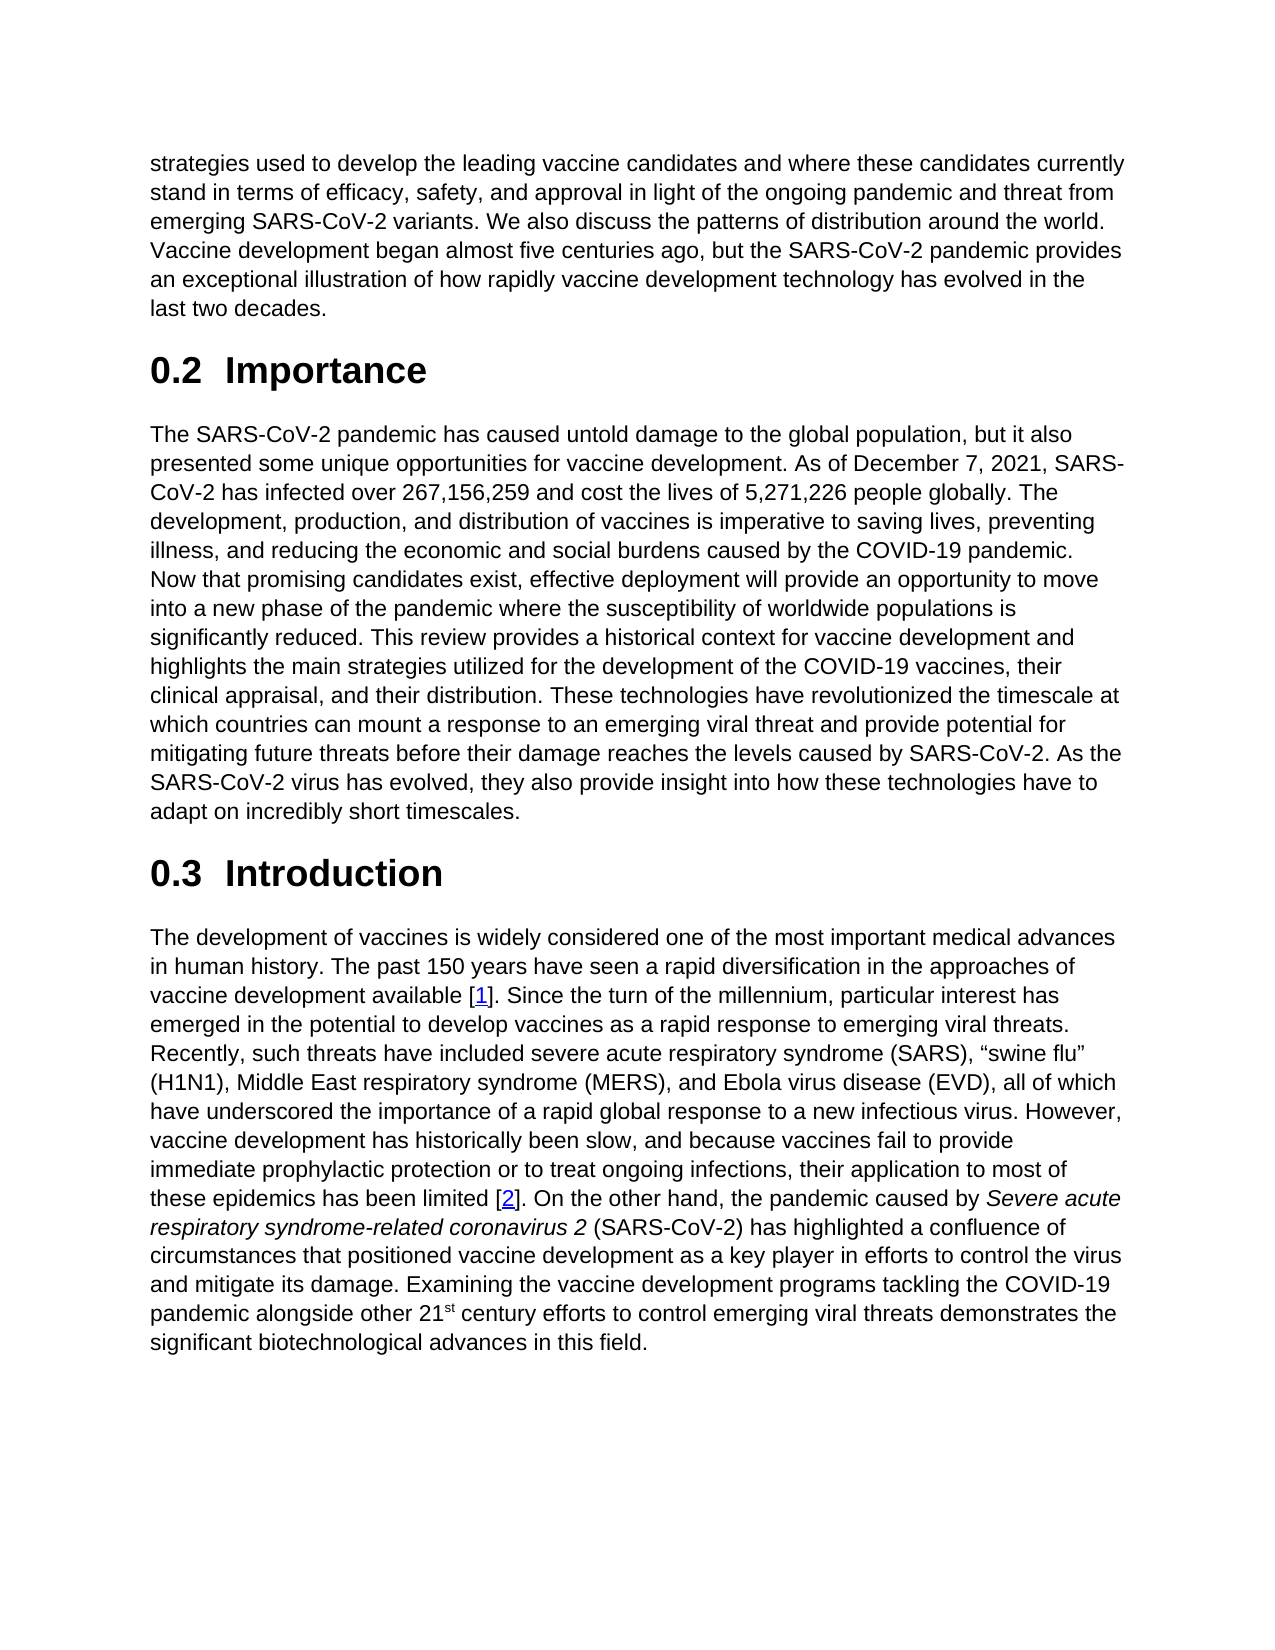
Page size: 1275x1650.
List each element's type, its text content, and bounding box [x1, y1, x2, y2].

subtitle 0.3 Introduction [150, 852, 1125, 895]
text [150, 150, 1125, 321]
subtitle 0.2 Importance [150, 349, 1125, 392]
text The development of vaccines is widely considered one of the most important medical advances in human history. The past 150 years have seen a rapid diversification in the approaches of vaccine development available [1]. Since the turn of the millennium, particular interest has emerged in the potential to develop vaccines as a rapid response to emerging viral threats. Recently, such threats have included severe acute respiratory syndrome (SARS), “swine flu” (H1N1), Middle East respiratory syndrome (MERS), and Ebola virus disease (EVD), all of which have underscored the importance of a rapid global response to a new infectious virus. However, vaccine development has historically been slow, and because vaccines fail to provide immediate prophylactic protection or to treat ongoing infections, their application to most of these epidemics has been limited [2]. On the other hand, the pandemic caused by Severe acute respiratory syndrome-related coronavirus 2 (SARS-CoV-2) has highlighted a confluence of circumstances that positioned vaccine development as a key player in efforts to control the virus and mitigate its damage. Examining the vaccine development programs tackling the COVID-19 pandemic alongside other 21st century efforts to control emerging viral threats demonstrates the significant biotechnological advances in this field. [150, 924, 1125, 1356]
text The SARS-CoV-2 pandemic has caused untold damage to the global population, but it also presented some unique opportunities for vaccine development. As of December 7, 2021, SARS-CoV-2 has infected over 267,156,259 and cost the lives of 5,271,226 people globally. The development, production, and distribution of vaccines is imperative to saving lives, preventing illness, and reducing the economic and social burdens caused by the COVID-19 pandemic. Now that promising candidates exist, effective deployment will provide an opportunity to move into a new phase of the pandemic where the susceptibility of worldwide populations is significantly reduced. This review provides a historical context for vaccine development and highlights the main strategies utilized for the development of the COVID-19 vaccines, their clinical appraisal, and their distribution. These technologies have revolutionized the timescale at which countries can mount a response to an emerging viral threat and provide potential for mitigating future threats before their damage reaches the levels caused by SARS-CoV-2. As the SARS-CoV-2 virus has evolved, they also provide insight into how these technologies have to adapt on incredibly short timescales. [150, 421, 1125, 824]
